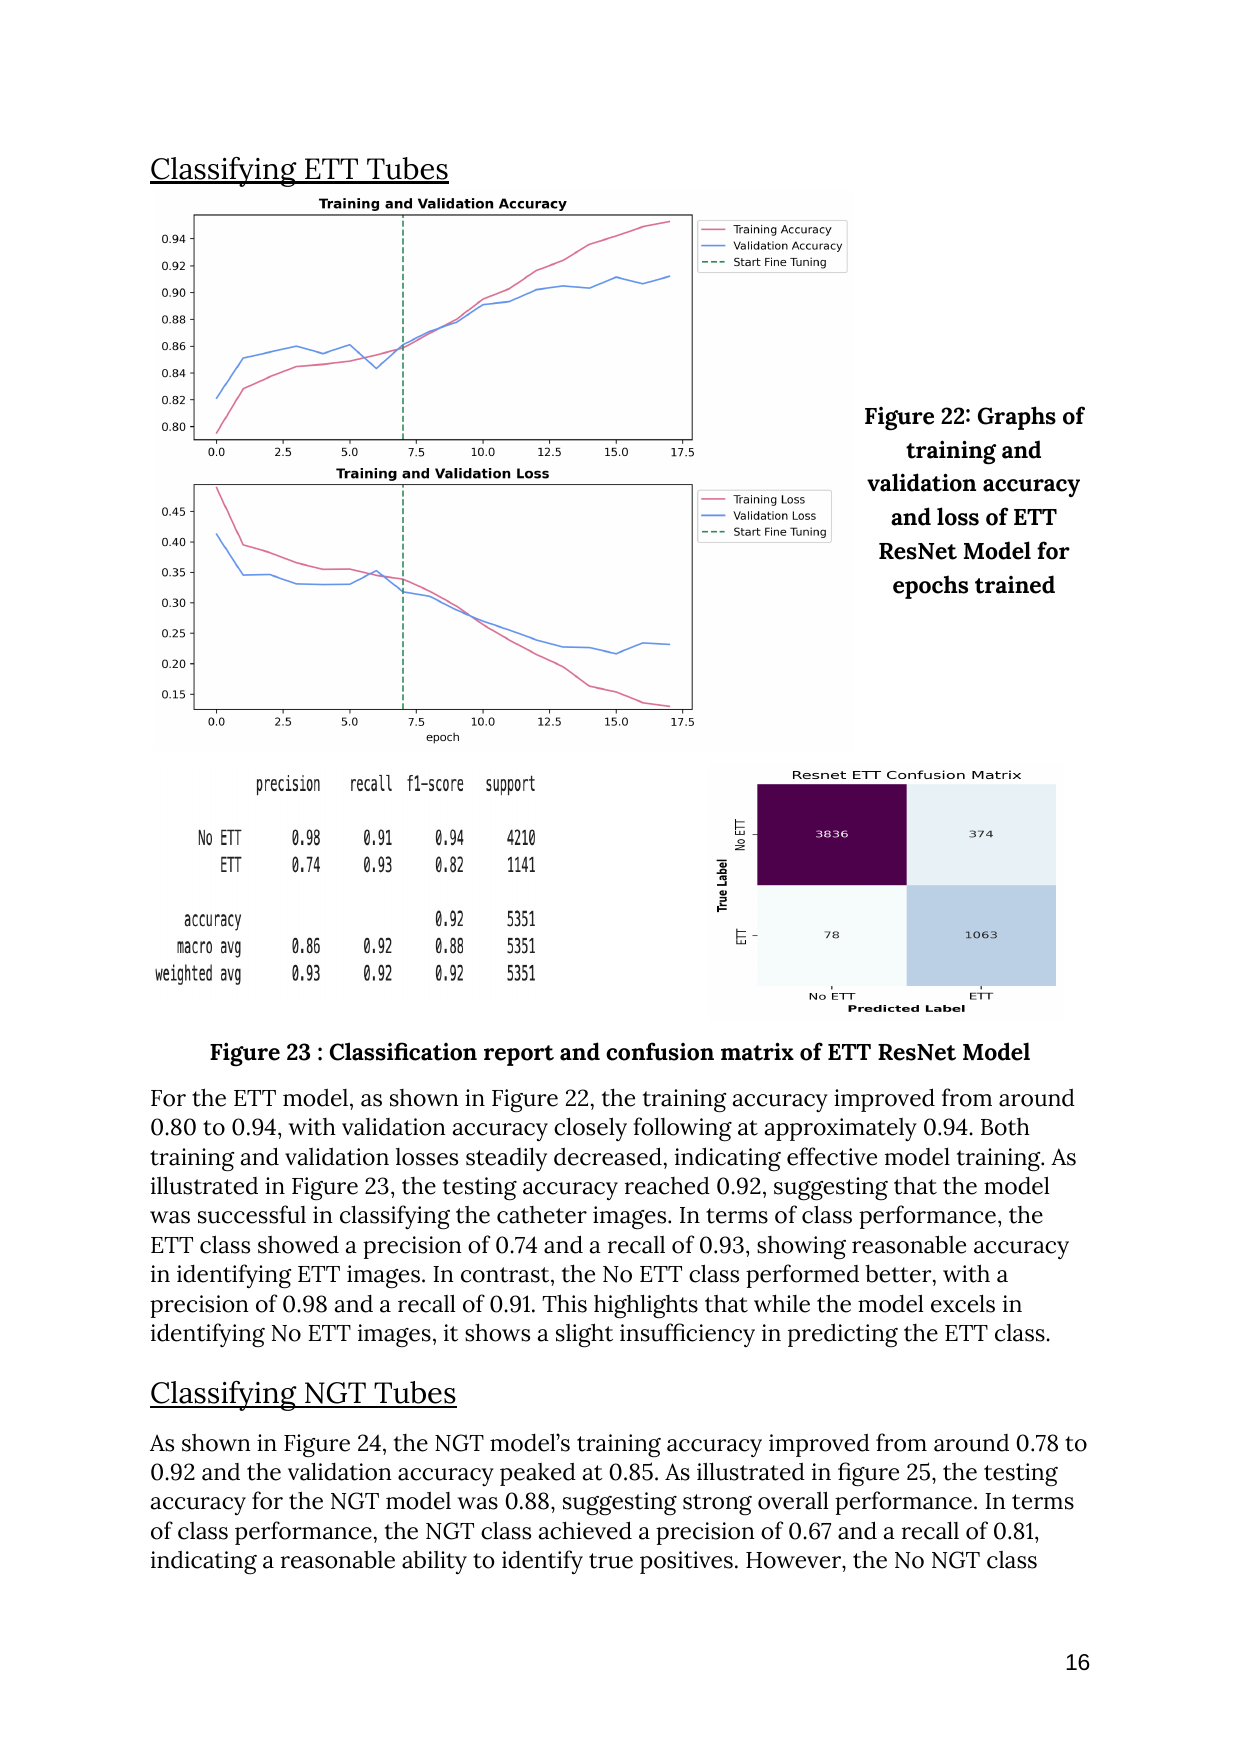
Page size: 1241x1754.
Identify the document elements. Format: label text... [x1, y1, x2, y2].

text Figure 22: Graphs of training and validation accuracy and loss of ETT ResNet Model for epochs trained [855, 401, 1090, 599]
picture [150, 764, 567, 1000]
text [150, 1428, 1090, 1575]
text Classifying ETT Tubes [150, 150, 1090, 187]
picture [707, 764, 1065, 1020]
text Classifying NGT Tubes [150, 1374, 1090, 1411]
picture [153, 190, 855, 751]
text Figure 23 : Classification report and confusion matrix of ETT ResNet Model [150, 1037, 1090, 1067]
text For the ETT model, as shown in Figure 22, the training accuracy improved from around 0.80 to 0.94, with validation accuracy closely following at approximately 0.94. Both training and validation losses steadily decreased, indicating effective model training. As illustrated in Figure 23, the testing accuracy reached 0.92, suggesting that the model was successful in classifying the catheter images. In terms of class performance, the ETT class showed a precision of 0.74 and a recall of 0.93, showing reasonable accuracy in identifying ETT images. In contrast, the No ETT class performed better, with a precision of 0.98 and a recall of 0.91. This highlights that while the model excels in identifying No ETT images, it shows a slight insufficiency in predicting the ETT class. [150, 1083, 1090, 1374]
